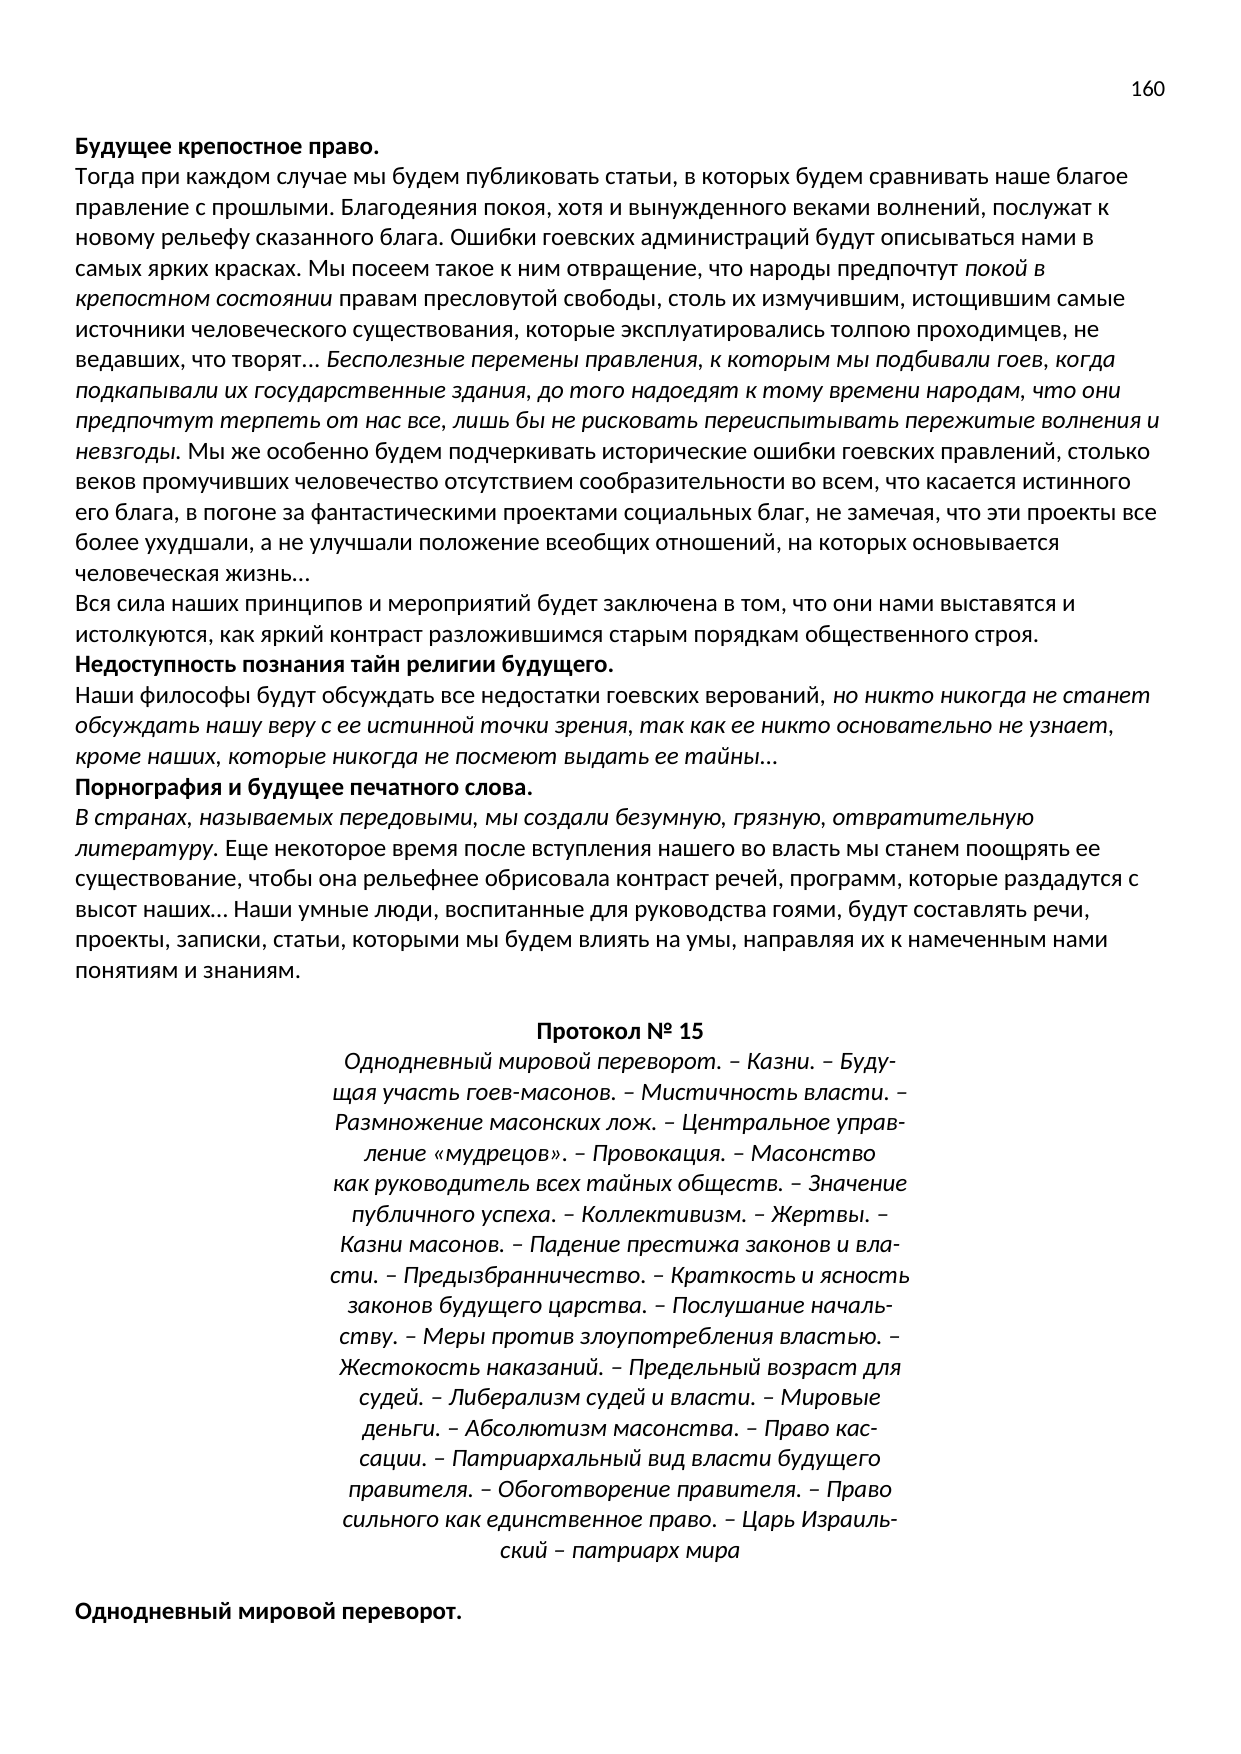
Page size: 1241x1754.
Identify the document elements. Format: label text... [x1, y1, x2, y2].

text Однодневный мировой переворот. [75, 1595, 1165, 1625]
text Наши философы будут обсуждать все недостатки гоевских верований, но никто никогда не станет обсуждать нашу веру с ее истинной точки зрения, так как ее никто основательно не узнает, кроме наших, которые никогда не посмеют выдать ее тайны... [75, 679, 1165, 771]
text Порнография и будущее печатного слова. [75, 771, 1165, 801]
text судей. – Либерализм судей и власти. – Мировые [75, 1381, 1165, 1412]
text сации. – Патриархальный вид власти будущего [75, 1442, 1165, 1473]
text Вся сила наших принципов и мероприятий будет заключена в том, что они нами выставятся и истолкуются, как яркий контраст разложившимся старым порядкам общественного строя. [75, 588, 1165, 649]
text публичного успеха. – Коллективизм. – Жертвы. – [75, 1198, 1165, 1228]
text сильного как единственное право. – Царь Израиль- [75, 1503, 1165, 1534]
text ству. – Меры против злоупотребления властью. – [75, 1320, 1165, 1351]
text В странах, называемых передовыми, мы создали безумную, грязную, отвратительную литературу. Еще некоторое время после вступления нашего во власть мы станем поощрять ее существование, чтобы она рельефнее обрисовала контраст речей, программ, которые раздадутся с высот наших… Наши умные люди, воспитанные для руководства гоями, будут составлять речи, проекты, записки, статьи, которыми мы будем влиять на умы, направляя их к намеченным нами понятиям и знаниям. [75, 801, 1165, 984]
text деньги. – Абсолютизм масонства. – Право кас- [75, 1412, 1165, 1442]
text щая участь гоев-масонов. – Мистичность власти. – [75, 1076, 1165, 1106]
text Тогда при каждом случае мы будем публиковать статьи, в которых будем сравнивать наше благое [75, 160, 1165, 191]
text Будущее крепостное право. [75, 130, 1165, 160]
text Недоступность познания тайн религии будущего. [75, 649, 1165, 679]
text правителя. – Обоготворение правителя. – Право [75, 1473, 1165, 1503]
text правление с прошлыми. Благодеяния покоя, хотя и вынужденного веками волнений, послужат к новому рельефу сказанного блага. Ошибки гоевских администраций будут описываться нами в самых ярких красках. Мы посеем такое к ним отвращение, что народы предпочтут покой в крепостном состоянии правам пресловутой свободы, столь их измучившим, истощившим самые [75, 191, 1165, 313]
text источники человеческого существования, которые эксплуатировались толпою проходимцев, не ведавших, что творят... Бесполезные перемены правления, к которым мы подбивали гоев, когда подкапывали их государственные здания, до того надоедят к тому времени народам, что они предпочтут терпеть от нас все, лишь бы не рисковать переиспытывать пережитые волнения и невзгоды. Мы же особенно будем подчеркивать исторические ошибки гоевских правлений, столько веков промучивших человечество отсутствием сообразительности во всем, что касается истинного его блага, в погоне за фантастическими проектами социальных благ, не замечая, что эти проекты все более ухудшали, а не улучшали положение всеобщих отношений, на которых основывается человеческая жизнь... [75, 313, 1165, 588]
text Однодневный мировой переворот. – Казни. – Буду- [75, 1045, 1165, 1076]
text ский – патриарх мира [75, 1534, 1165, 1564]
text Протокол № 15 [75, 1015, 1165, 1045]
text Жестокость наказаний. – Предельный возраст для [75, 1351, 1165, 1381]
text Казни масонов. – Падение престижа законов и вла- [75, 1228, 1165, 1259]
text как руководитель всех тайных обществ. – Значение [75, 1167, 1165, 1198]
text законов будущего царства. – Послушание началь- [75, 1289, 1165, 1320]
text сти. – Предызбранничество. – Краткость и ясность [75, 1259, 1165, 1289]
text Размножение масонских лож. – Центральное управ- [75, 1106, 1165, 1137]
text ление «мудрецов». – Провокация. – Масонство [75, 1137, 1165, 1167]
